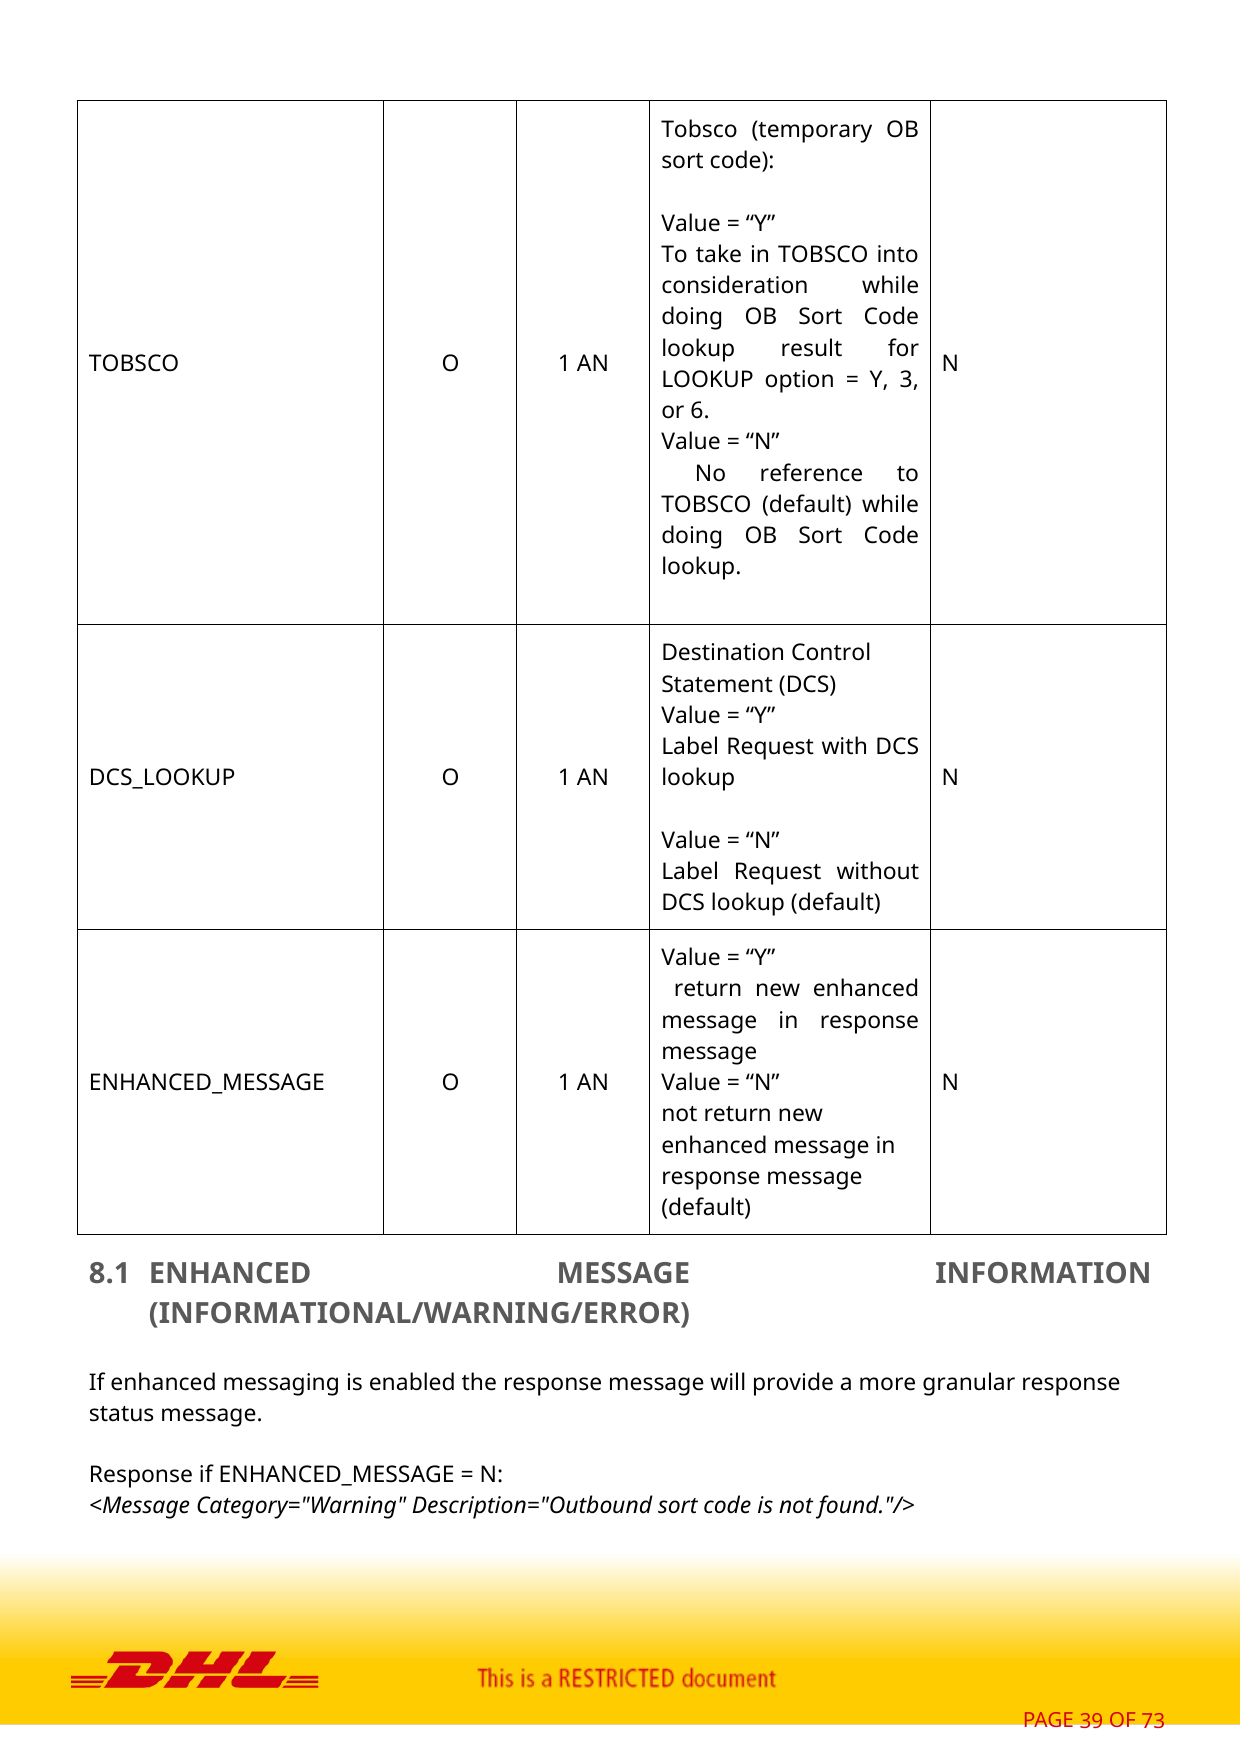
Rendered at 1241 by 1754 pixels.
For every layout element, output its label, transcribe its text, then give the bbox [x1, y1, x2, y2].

table_cell O [384, 625, 516, 929]
table_cell N [931, 930, 1166, 1233]
table_cell N [931, 101, 1166, 624]
table_cell 1 AN [517, 930, 649, 1233]
table_cell N [931, 625, 1166, 929]
text If enhanced messaging is enabled the response message will provide a more granular response status message. [89, 1366, 1152, 1428]
table_cell TOBSCO [78, 101, 383, 624]
picture [1111, 1714, 1121, 1725]
table_cell 1 AN [517, 625, 649, 929]
table_cell O [384, 930, 516, 1233]
table_cell Tobsco (temporary OB sort code): Value = “Y” To take in TOBSCO into consideration while doing OB Sort Code lookup result for LOOKUP option = Y, 3, or 6. Value = “N” No reference to TOBSCO (default) while doing OB Sort Code lookup. [650, 101, 930, 624]
table_cell DCS_LOOKUP [78, 625, 383, 929]
table_cell Value = “Y” return new enhanced message in response message Value = “N” not return new enhanced message in response message (default) [650, 930, 930, 1233]
text Response if ENHANCED_MESSAGE = N: <Message Category="Warning" Description="Outbound sort code is not found."/> [89, 1458, 1152, 1520]
subtitle Enhanced Message information (Informational/Warning/Error) [80, 1248, 1160, 1336]
table_cell Destination Control Statement (DCS) Value = “Y” Label Request with DCS lookup Value = “N” Label Request without DCS lookup (default) [650, 625, 930, 929]
table_cell 1 AN [517, 101, 649, 624]
table_cell ENHANCED_MESSAGE [78, 930, 383, 1233]
picture [0, 1546, 1241, 1725]
table_cell O [384, 101, 516, 624]
